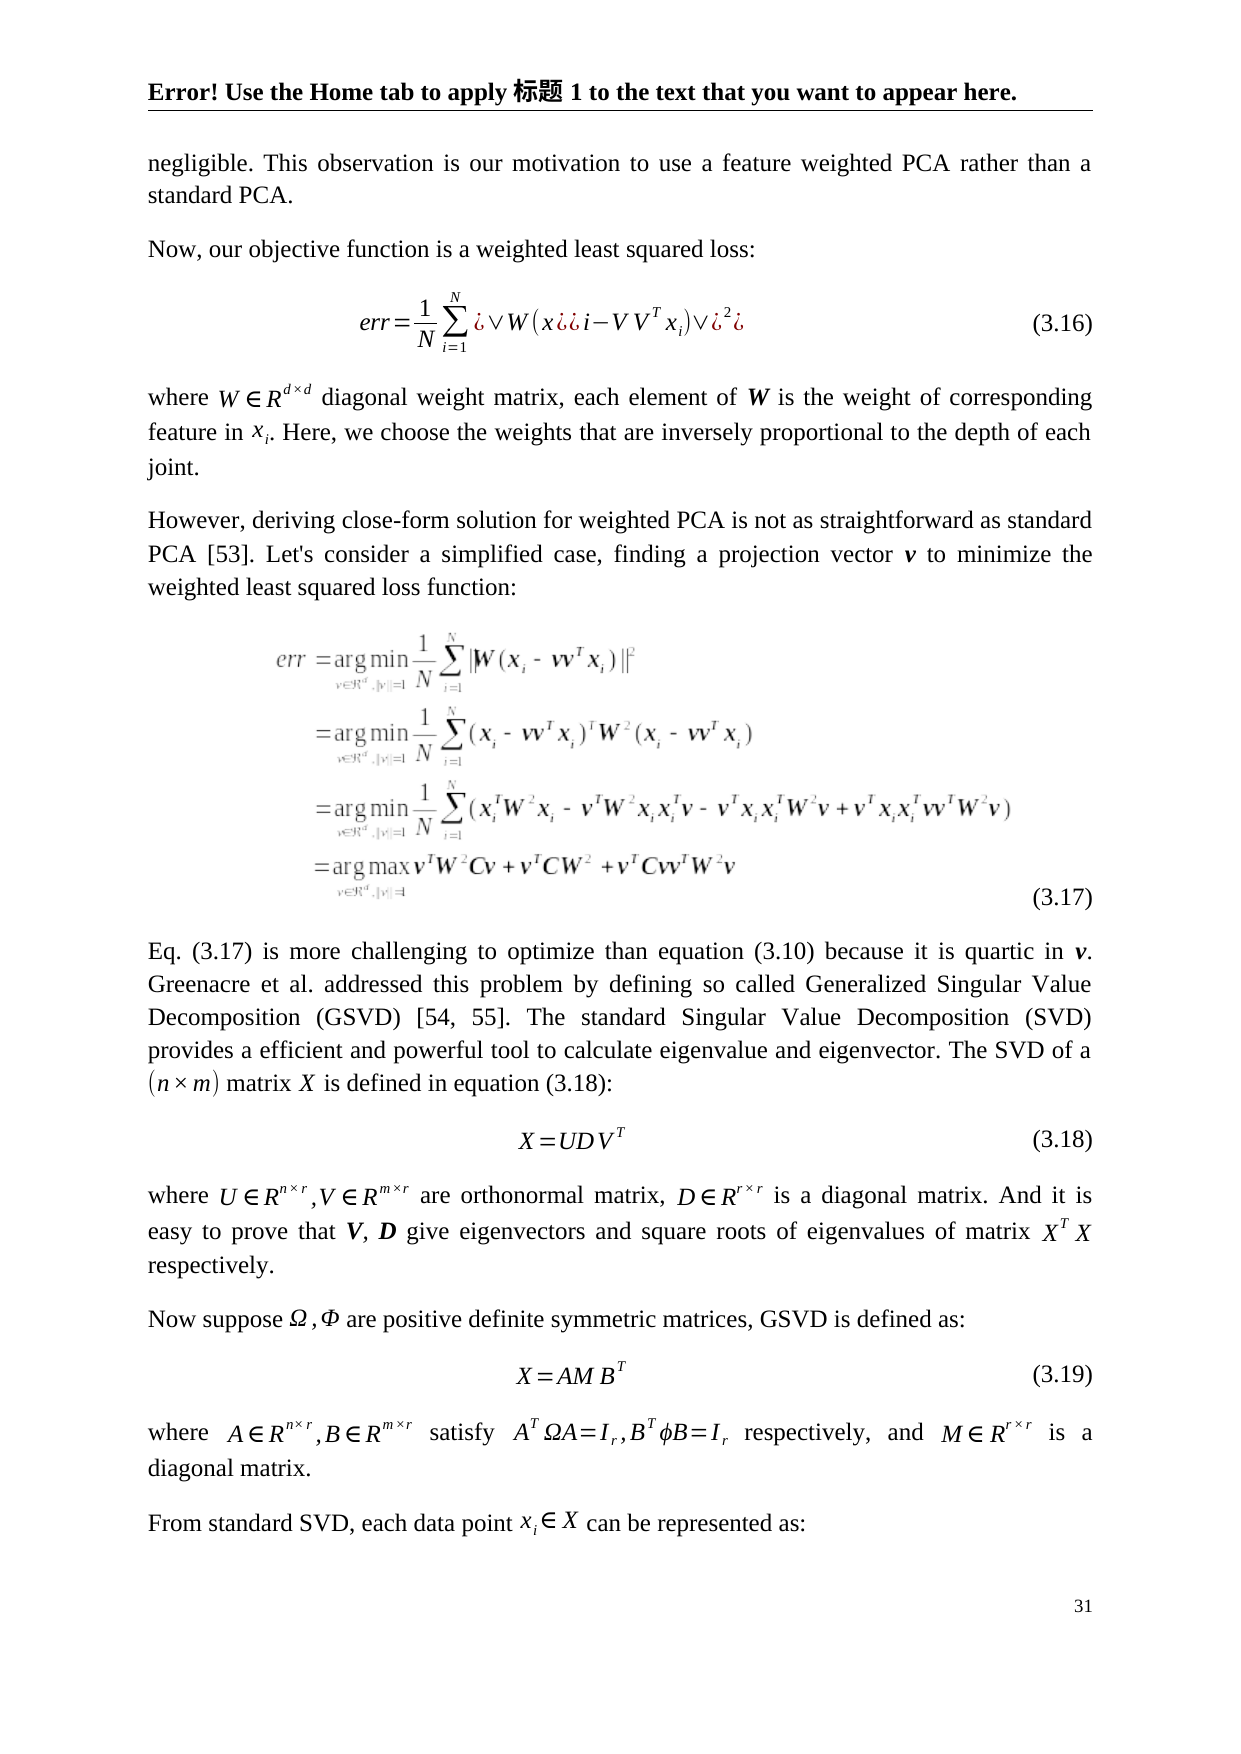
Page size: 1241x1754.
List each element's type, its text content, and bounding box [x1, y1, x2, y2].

text where are orthonormal matrix, is a diagonal matrix. And it is easy to prove that V, D give eigenvectors and square roots of eigenvalues of matrix respectively. [148, 1179, 1093, 1279]
text where satisfy respectively, and is a diagonal matrix. [148, 1414, 1093, 1482]
text From standard SVD, each data point can be represented as: [148, 1507, 1093, 1538]
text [148, 148, 1093, 209]
text However, deriving close-form solution for weighted PCA is not as straightforward as standard PCA [53]. Let's consider a simplified case, finding a projection vector v to minimize the weighted least squared loss function: [148, 506, 1093, 600]
text (3.19) [148, 1358, 1093, 1389]
text (3.16) [148, 288, 1093, 356]
text Now suppose are positive definite symmetric matrices, GSVD is defined as: [148, 1304, 1093, 1333]
text where diagonal weight matrix, each element of W is the weight of corresponding feature in . Here, we choose the weights that are inversely proportional to the depth of each joint. [148, 381, 1093, 481]
text Eq. (3.17) is more challenging to optimize than equation (3.10) because it is quartic in v. Greenacre et al. addressed this problem by defining so called Generalized Singular Value Decomposition (GSVD) [54, 55]. The standard Singular Value Decomposition (SVD) provides a efficient and powerful tool to calculate eigenvalue and eigenvector. The SVD of a matrix is defined in equation (3.18): [148, 936, 1093, 1098]
text (3.18) [148, 1123, 1093, 1154]
text Now, our objective function is a weighted least squared loss: [148, 234, 1093, 263]
text (3.17) [148, 626, 1093, 911]
